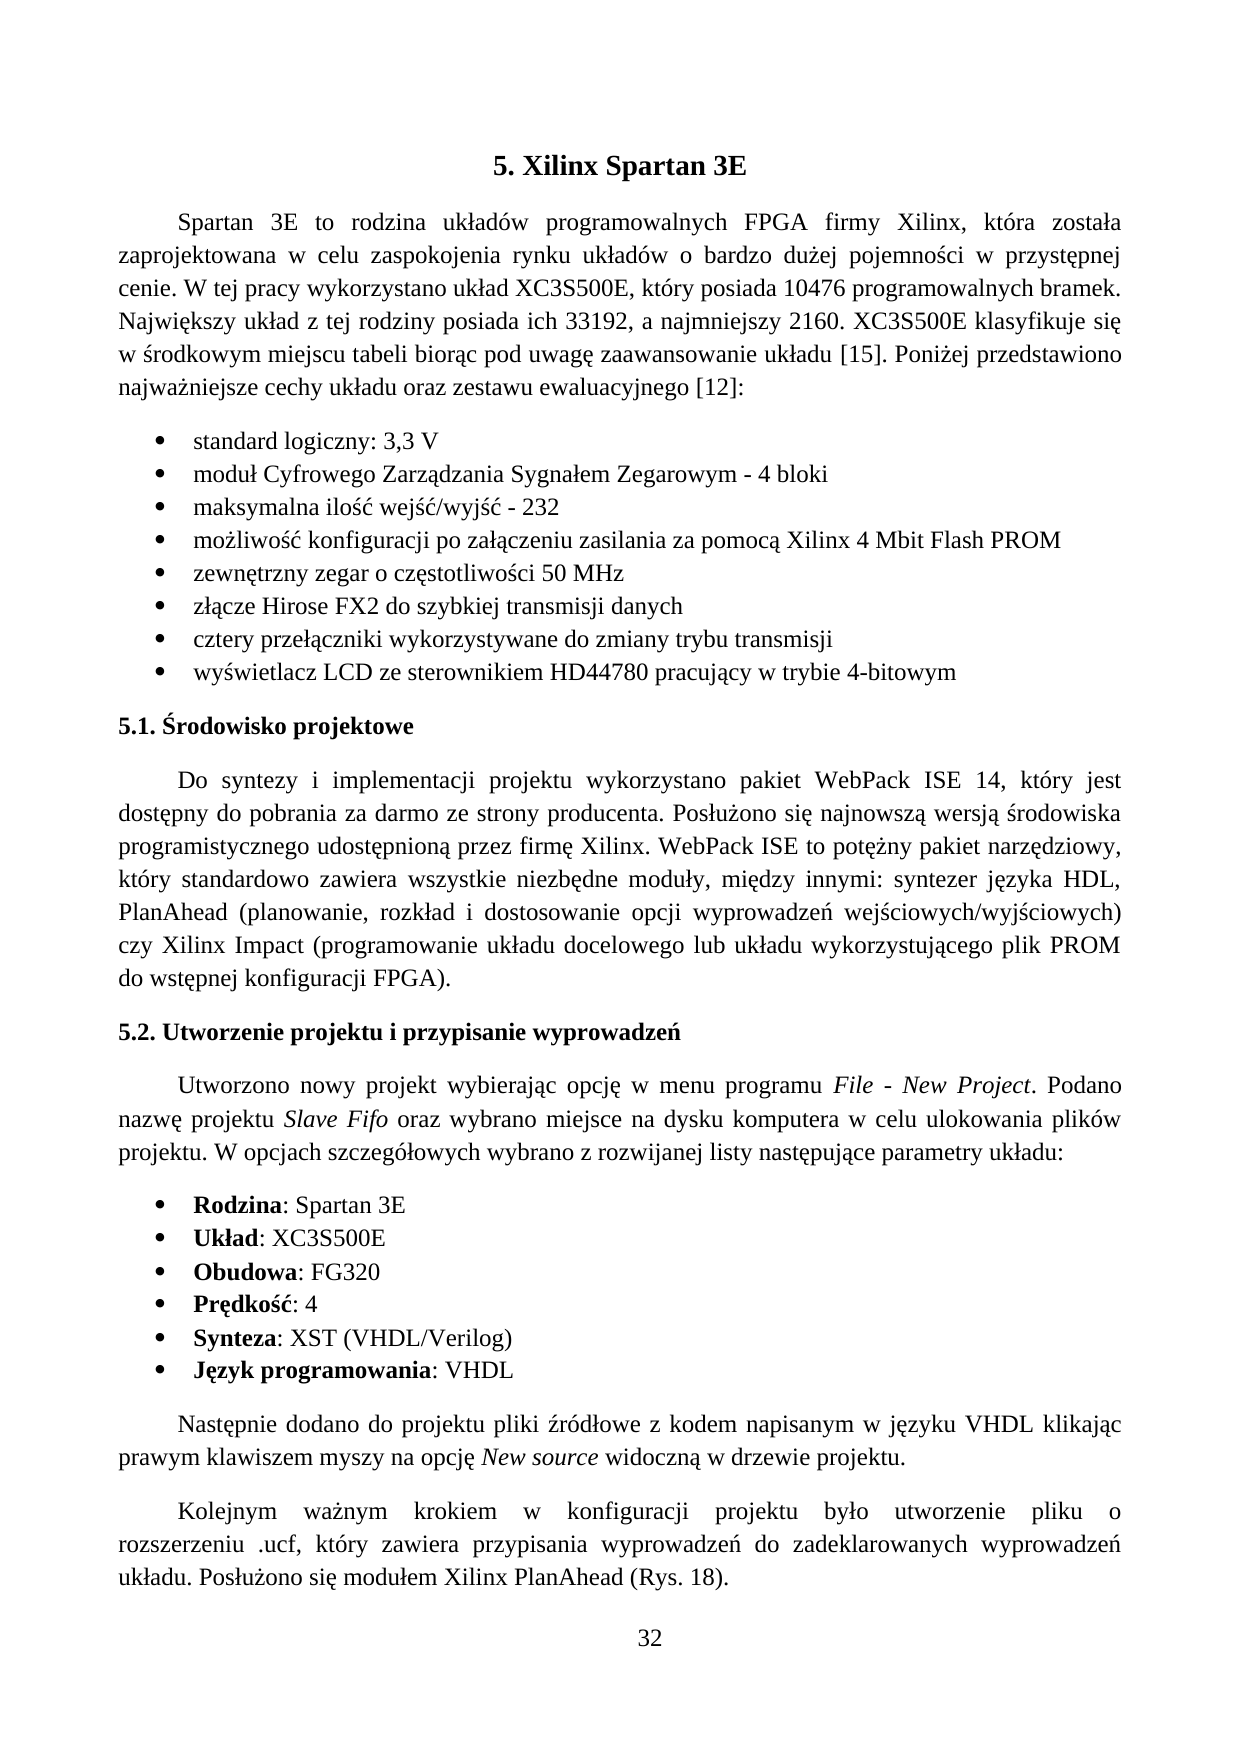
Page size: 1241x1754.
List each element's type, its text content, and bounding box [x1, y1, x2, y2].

list Układ: XC3S500E [156, 1223, 1122, 1252]
subtitle 5. Xilinx Spartan 3E [118, 148, 1122, 181]
text Do syntezy i implementacji projektu wykorzystano pakiet WebPack ISE 14, który jest dostępny do pobrania za darmo ze strony producenta. Posłużono się najnowszą wersją środowiska programistycznego udostępnioną przez firmę Xilinx. WebPack ISE to potężny pakiet narzędziowy, który standardowo zawiera wszystkie niezbędne moduły, między innymi: syntezer języka HDL, PlanAhead (planowanie, rozkład i dostosowanie opcji wyprowadzeń wejściowych/wyjściowych) czy Xilinx Impact (programowanie układu docelowego lub układu wykorzystującego plik PROM do wstępnej konfiguracji FPGA). [118, 765, 1122, 992]
list zewnętrzny zegar o częstotliwości 50 MHz [156, 558, 1122, 587]
list wyświetlacz LCD ze sterownikiem HD44780 pracujący w trybie 4-bitowym [156, 657, 1122, 686]
list złącze Hirose FX2 do szybkiej transmisji danych [156, 591, 1122, 620]
list Prędkość: 4 [156, 1289, 1122, 1318]
list Synteza: XST (VHDL/Verilog) [156, 1323, 1122, 1351]
text Następnie dodano do projektu pliki źródłowe z kodem napisanym w języku VHDL klikając prawym klawiszem myszy na opcję New source widoczną w drzewie projektu. [118, 1409, 1122, 1471]
text Spartan 3E to rodzina układów programowalnych FPGA firmy Xilinx, która została zaprojektowana w celu zaspokojenia rynku układów o bardzo dużej pojemności w przystępnej cenie. W tej pracy wykorzystano układ XC3S500E, który posiada 10476 programowalnych bramek. Największy układ z tej rodziny posiada ich 33192, a najmniejszy 2160. XC3S500E klasyfikuje się w środkowym miejscu tabeli biorąc pod uwagę zaawansowanie układu [15]. Poniżej przedstawiono najważniejsze cechy układu oraz zestawu ewaluacyjnego [12]: [118, 207, 1122, 401]
text Kolejnym ważnym krokiem w konfiguracji projektu było utworzenie pliku o rozszerzeniu .ucf, który zawiera przypisania wyprowadzeń do zadeklarowanych wyprowadzeń układu. Posłużono się modułem Xilinx PlanAhead (Rys. 18). [118, 1496, 1122, 1591]
list Język programowania: VHDL [156, 1356, 1122, 1384]
list moduł Cyfrowego Zarządzania Sygnałem Zegarowym - 4 bloki [156, 459, 1122, 488]
subtitle 5.1. Środowisko projektowe [118, 711, 1122, 740]
list cztery przełączniki wykorzystywane do zmiany trybu transmisji [156, 624, 1122, 653]
text Utworzono nowy projekt wybierając opcję w menu programu File - New Project. Podano nazwę projektu Slave Fifo oraz wybrano miejsce na dysku komputera w celu ulokowania plików projektu. W opcjach szczegółowych wybrano z rozwijanej listy następujące parametry układu: [118, 1071, 1122, 1165]
list Obudowa: FG320 [156, 1257, 1122, 1285]
list maksymalna ilość wejść/wyjść - 232 [156, 492, 1122, 521]
list możliwość konfiguracji po załączeniu zasilania za pomocą Xilinx 4 Mbit Flash PROM [156, 525, 1122, 554]
list standard logiczny: 3,3 V [156, 426, 1122, 455]
subtitle 5.2. Utworzenie projektu i przypisanie wyprowadzeń [118, 1017, 1122, 1046]
list Rodzina: Spartan 3E [156, 1191, 1122, 1219]
